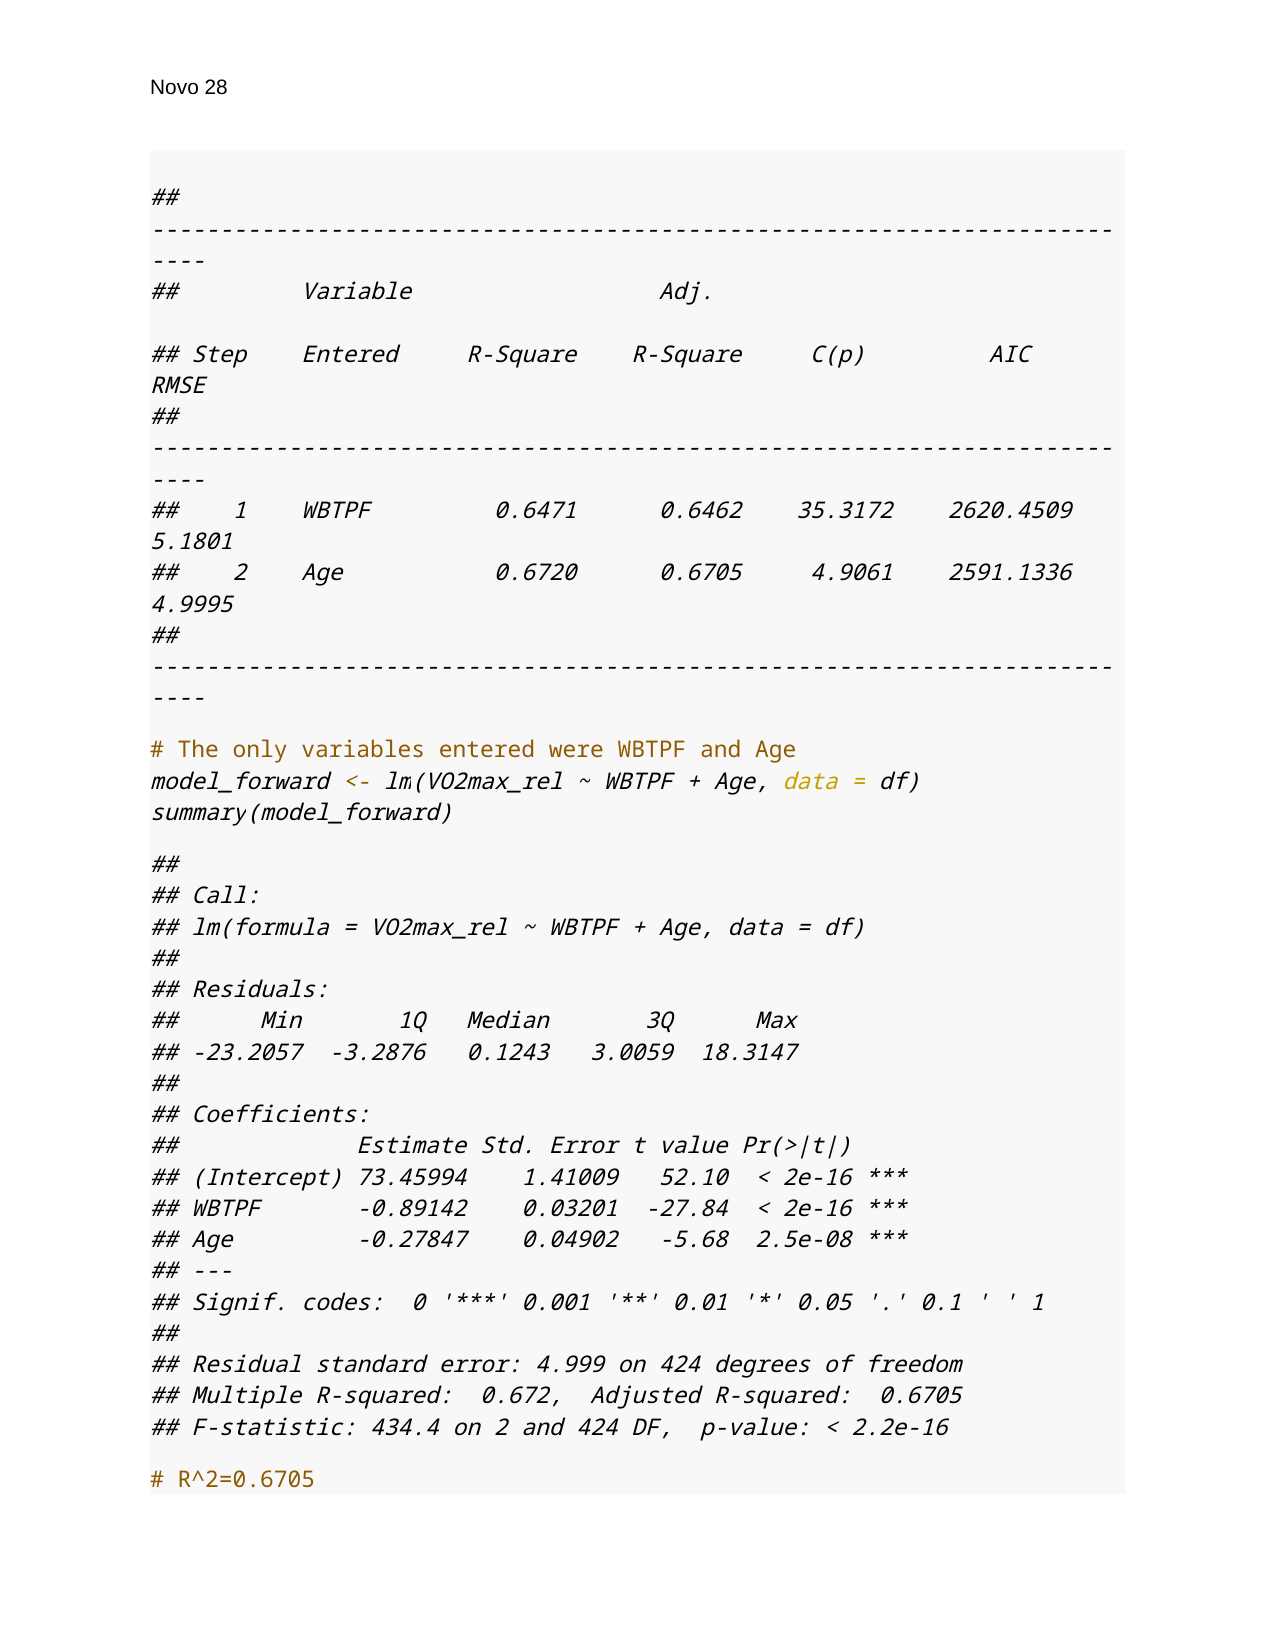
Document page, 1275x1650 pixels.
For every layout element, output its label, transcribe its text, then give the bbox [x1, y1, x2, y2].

text ## ## Call: ## lm(formula = VO2max_rel ~ WBTPF + Age, data = df) ## ## Residuals: ## Min 1Q Median 3Q Max ## -23.2057 -3.2876 0.1243 3.0059 18.3147 ## ## Coefficients: ## Estimate Std. Error t value Pr(>|t|) ## (Intercept) 73.45994 1.41009 52.10 < 2e-16 *** ## WBTPF -0.89142 0.03201 -27.84 < 2e-16 *** ## Age -0.27847 0.04902 -5.68 2.5e-08 *** ## --- ## Signif. codes: 0 '***' 0.001 '**' 0.01 '*' 0.05 '.' 0.1 ' ' 1 ## ## Residual standard error: 4.999 on 424 degrees of freedom ## Multiple R-squared: 0.672, Adjusted R-squared: 0.6705 ## F-statistic: 434.4 on 2 and 424 DF, p-value: < 2.2e-16 [177, 848, 1125, 1442]
text # The only variables entered were WBTPF and Age model_forward <- lm(VO2max_rel ~ WBTPF + Age, data = df) summary(model_forward) [150, 733, 1125, 827]
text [150, 150, 1125, 712]
text # R^2=0.6705 [150, 1462, 1125, 1494]
